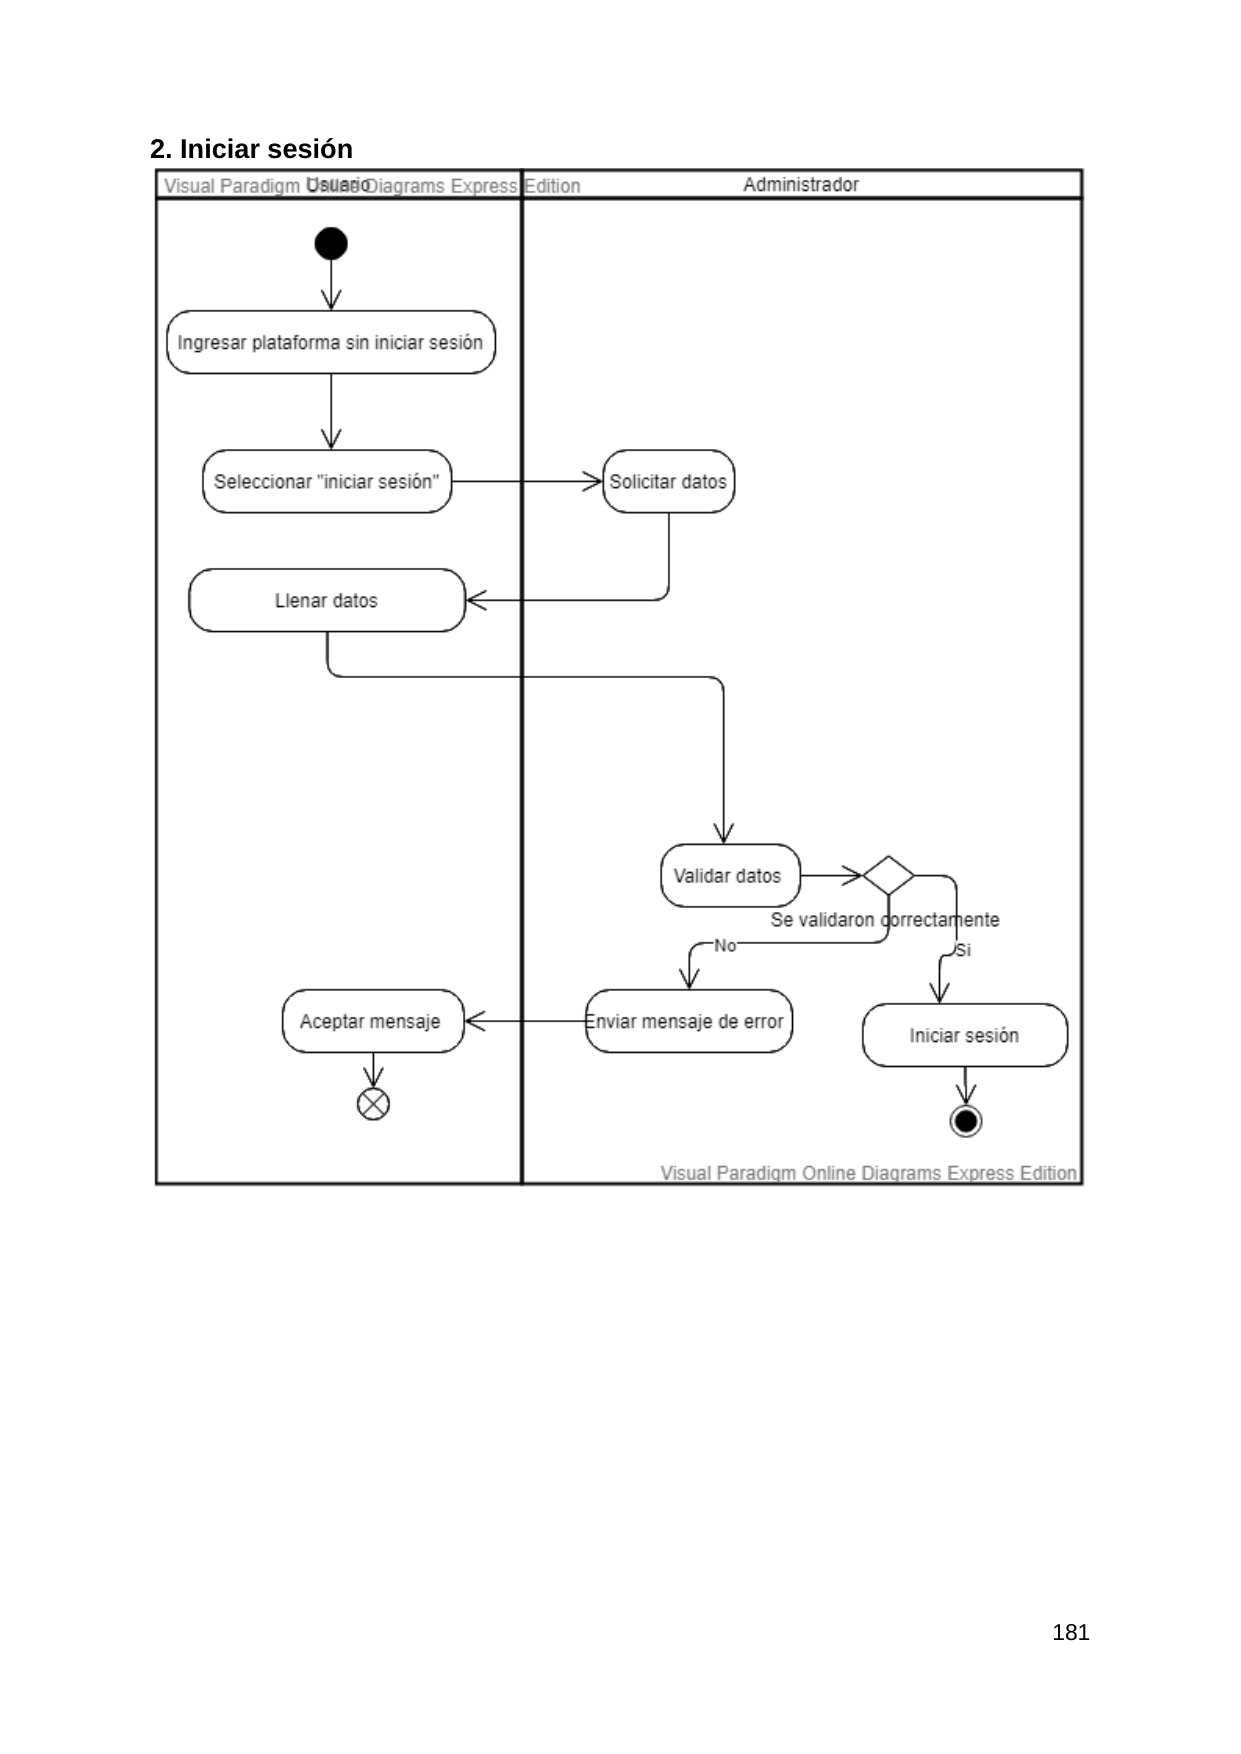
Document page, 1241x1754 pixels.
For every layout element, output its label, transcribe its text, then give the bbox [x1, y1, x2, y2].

picture [154, 168, 1086, 1188]
text 2. Iniciar sesión [150, 133, 1090, 164]
